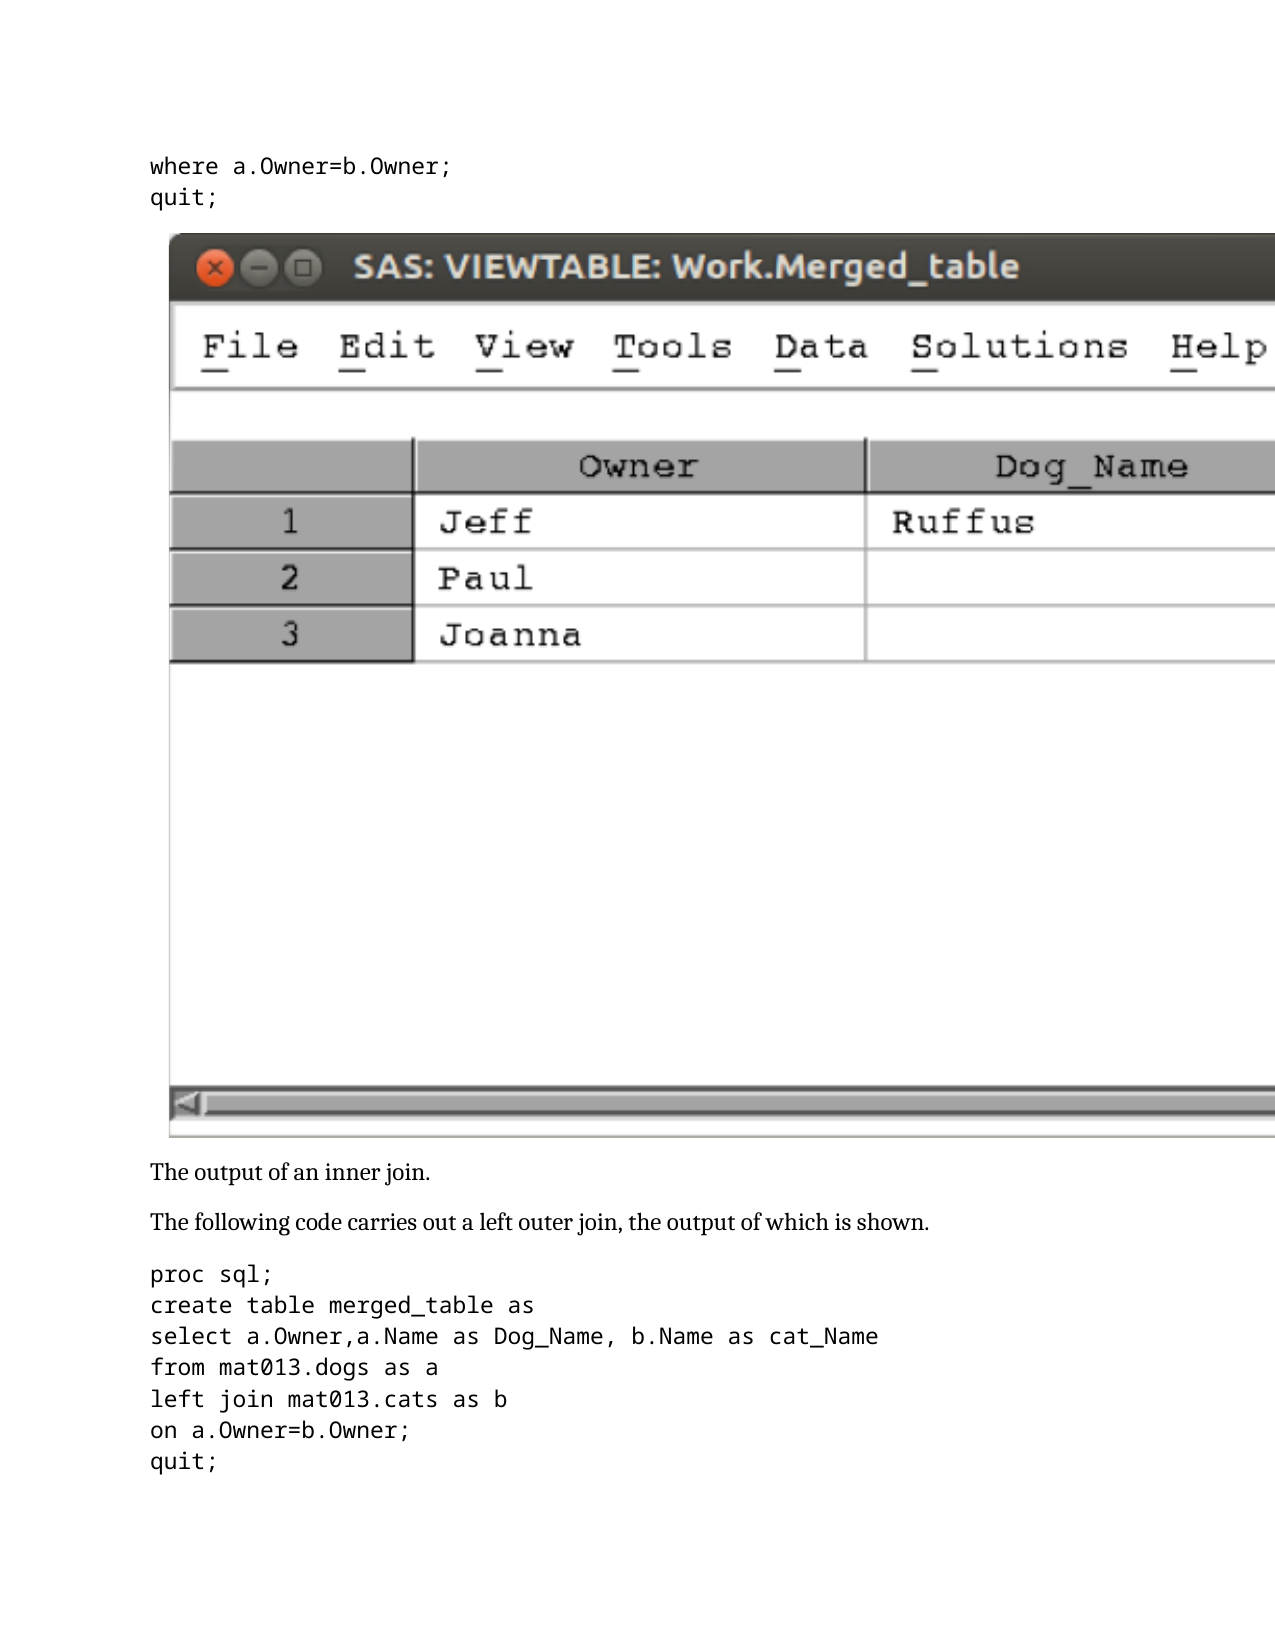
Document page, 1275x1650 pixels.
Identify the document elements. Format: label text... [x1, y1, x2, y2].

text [150, 150, 1125, 212]
text The following code carries out a left outer join, the output of which is shown. [150, 1208, 1125, 1237]
picture [168, 233, 1275, 1138]
text proc sql;create table merged_table asselect a.Owner,a.Name as Dog_Name, b.Name as cat_Namefrom mat013.dogs as aleft join mat013.cats as bon a.Owner=b.Owner;quit; [150, 1257, 1125, 1476]
